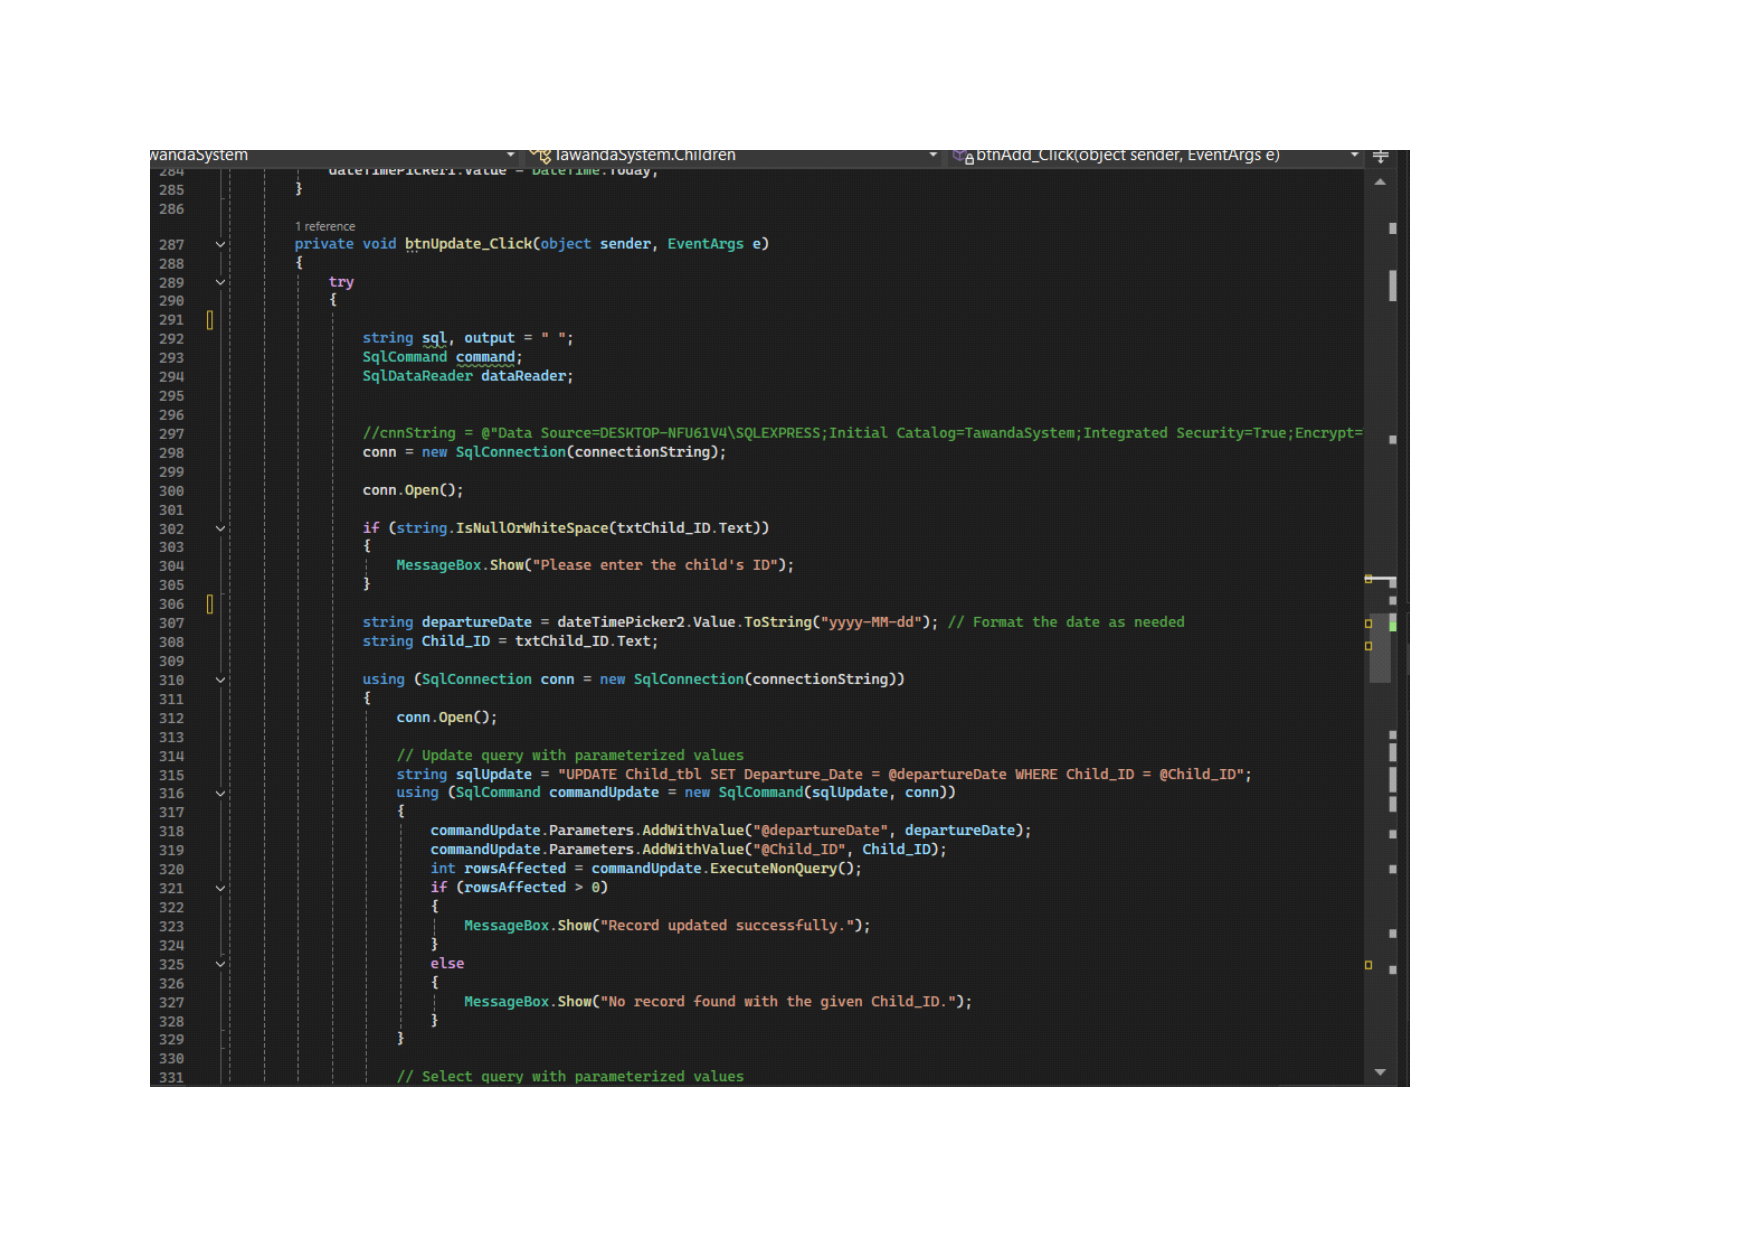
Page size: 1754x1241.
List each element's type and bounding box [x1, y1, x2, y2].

picture [150, 150, 1410, 1087]
